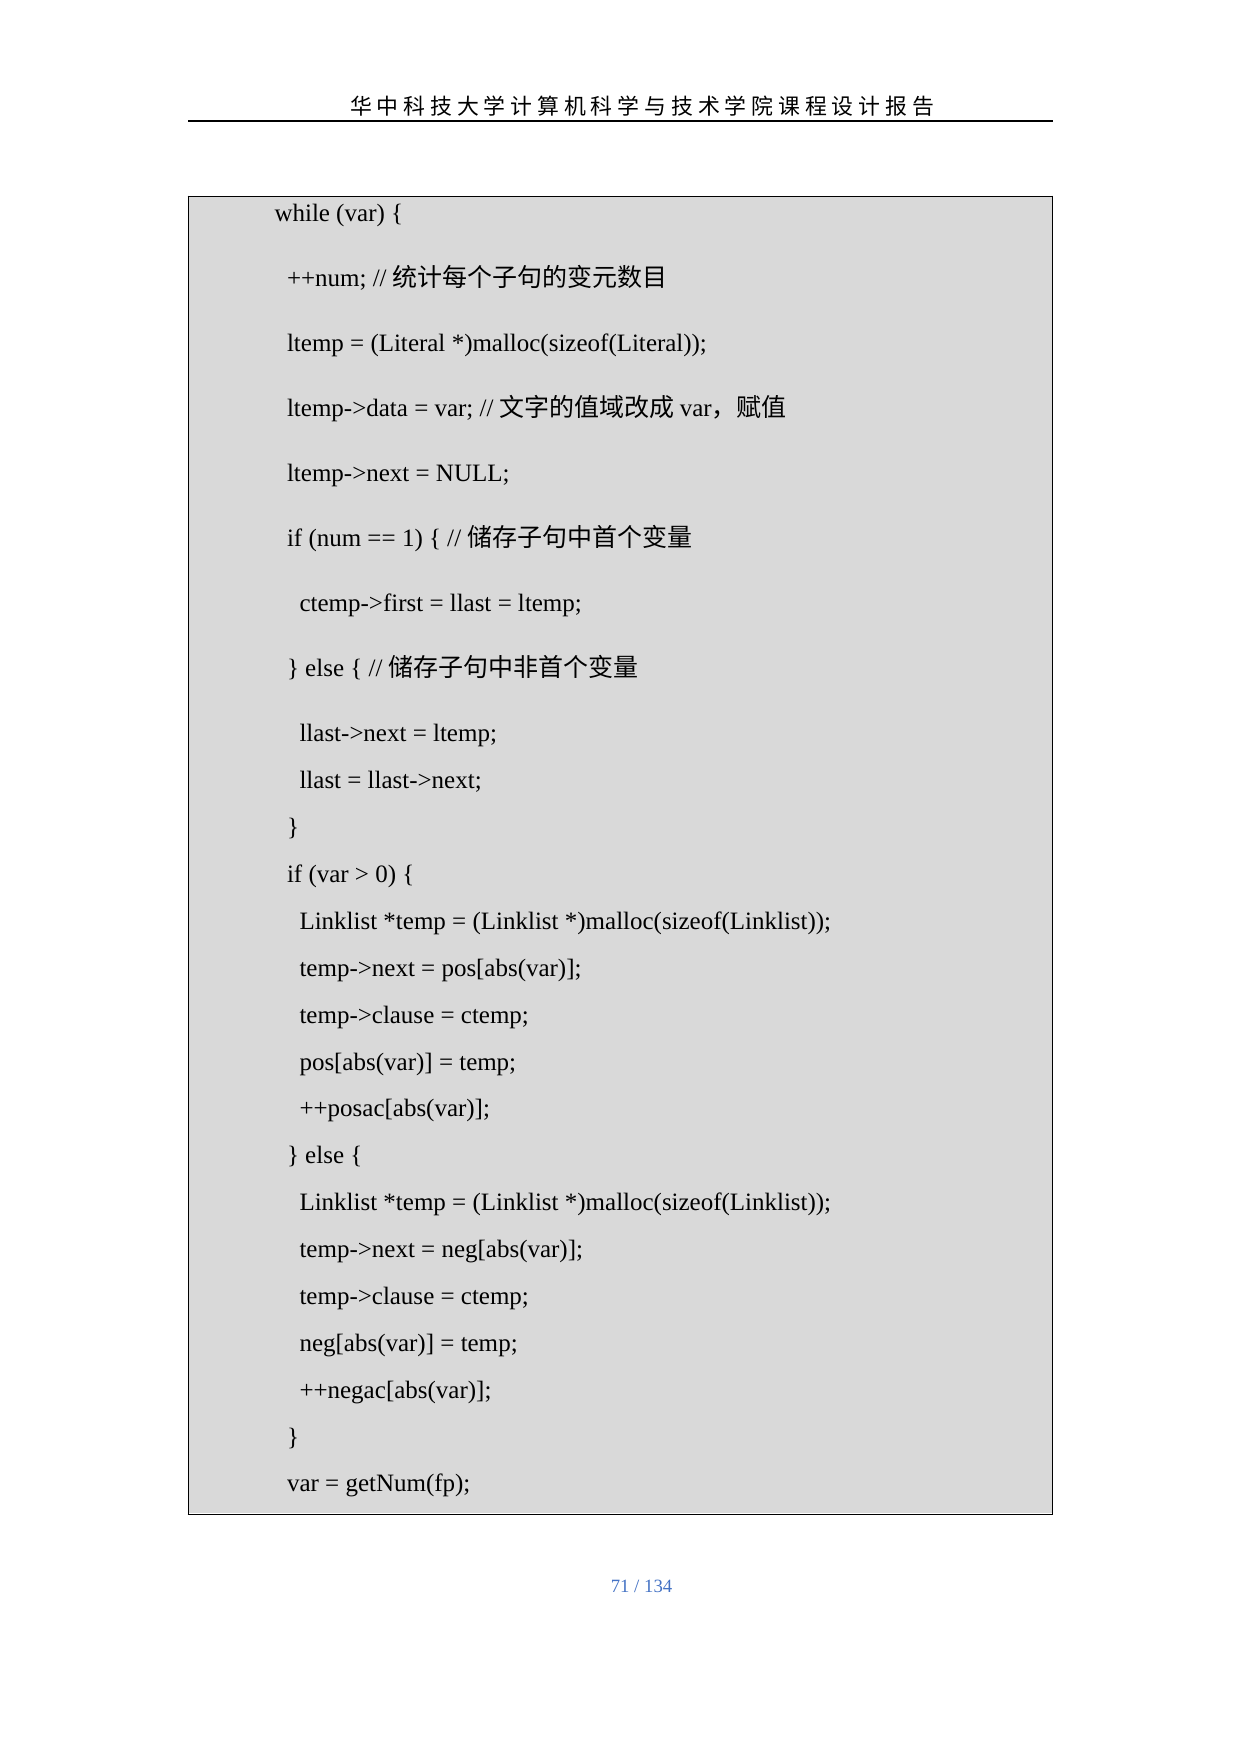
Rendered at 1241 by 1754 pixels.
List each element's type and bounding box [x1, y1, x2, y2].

table_header [189, 197, 1052, 1513]
